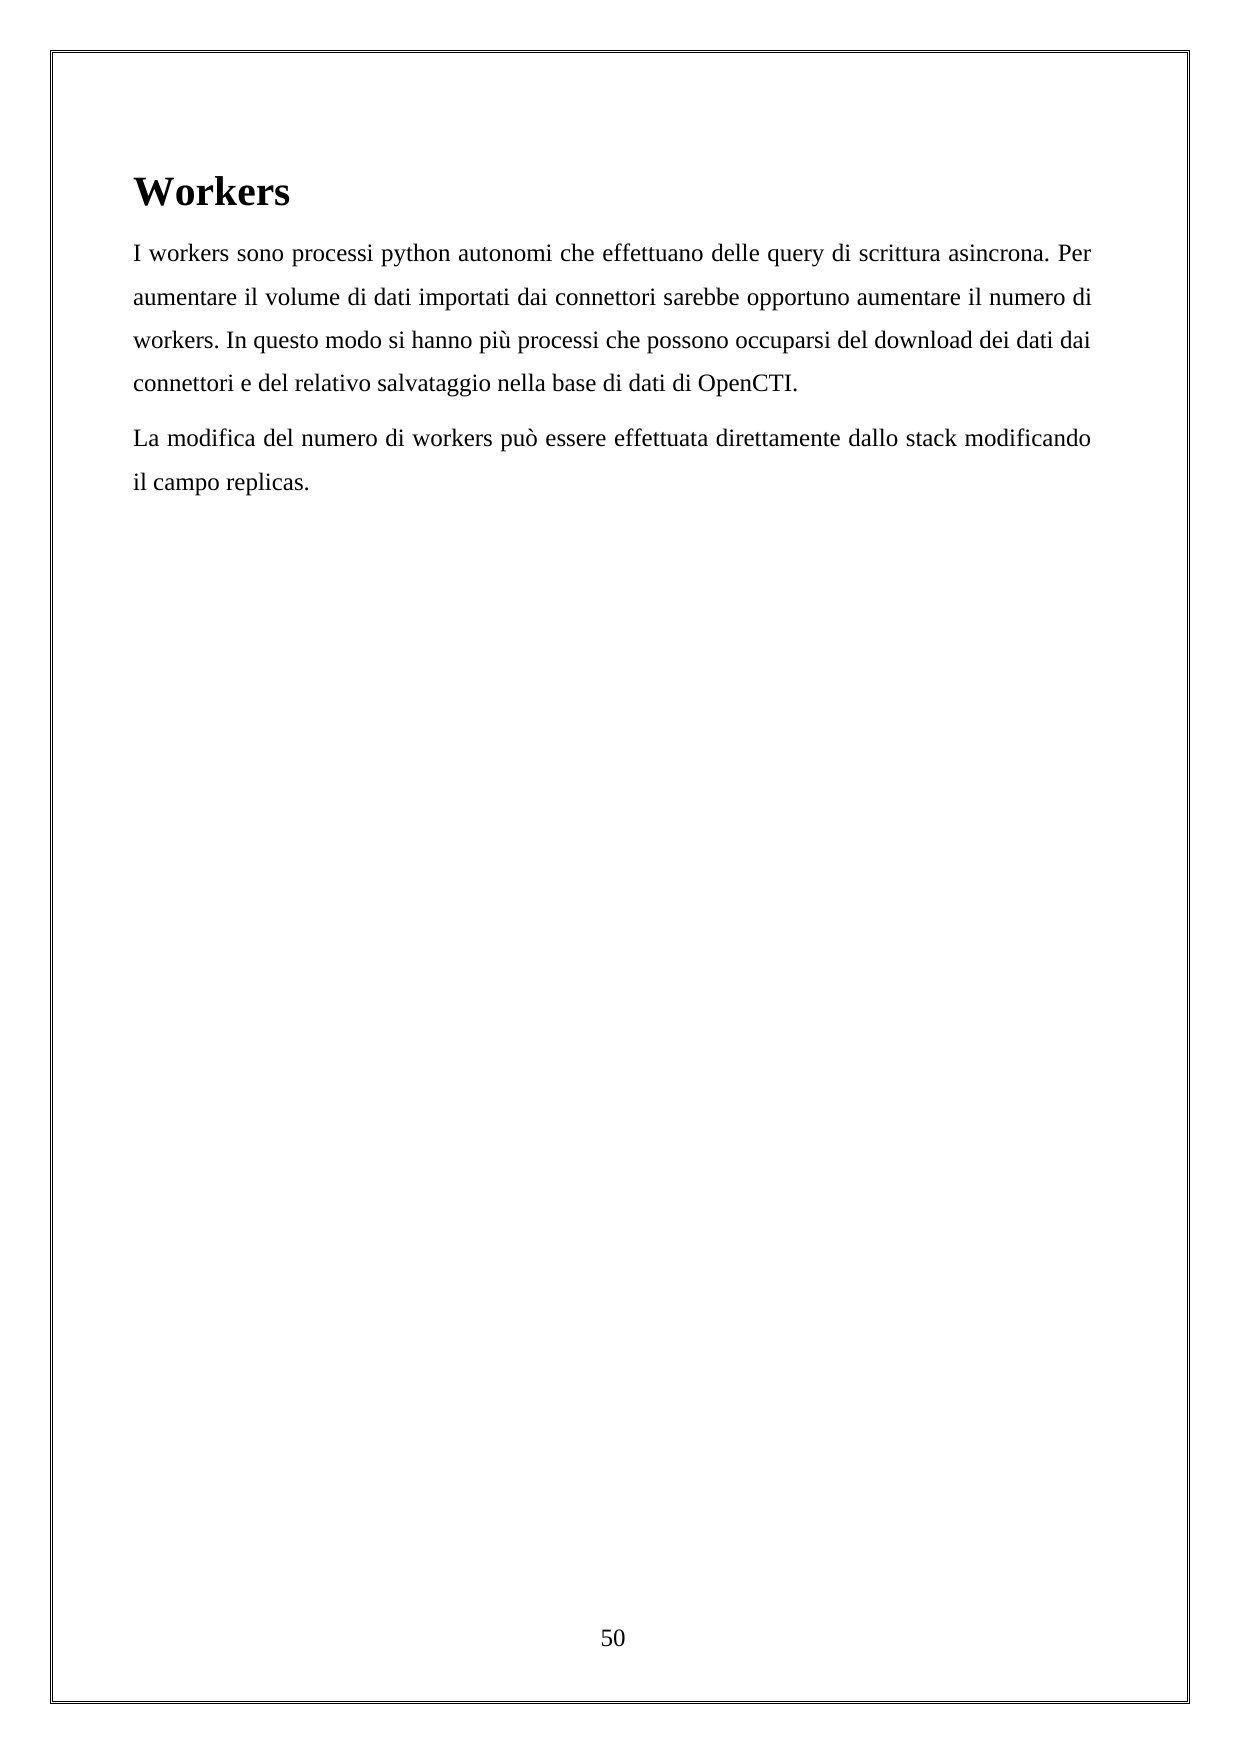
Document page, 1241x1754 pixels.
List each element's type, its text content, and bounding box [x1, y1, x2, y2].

text La modifica del numero di workers può essere effettuata direttamente dallo stack modificando il campo replicas. [133, 423, 1093, 495]
subtitle Workers [133, 167, 1093, 214]
text I workers sono processi python autonomi che effettuano delle query di scrittura asincrona. Per aumentare il volume di dati importati dai connettori sarebbe opportuno aumentare il numero di workers. In questo modo si hanno più processi che possono occuparsi del download dei dati dai connettori e del relativo salvataggio nella base di dati di OpenCTI. [133, 238, 1093, 397]
